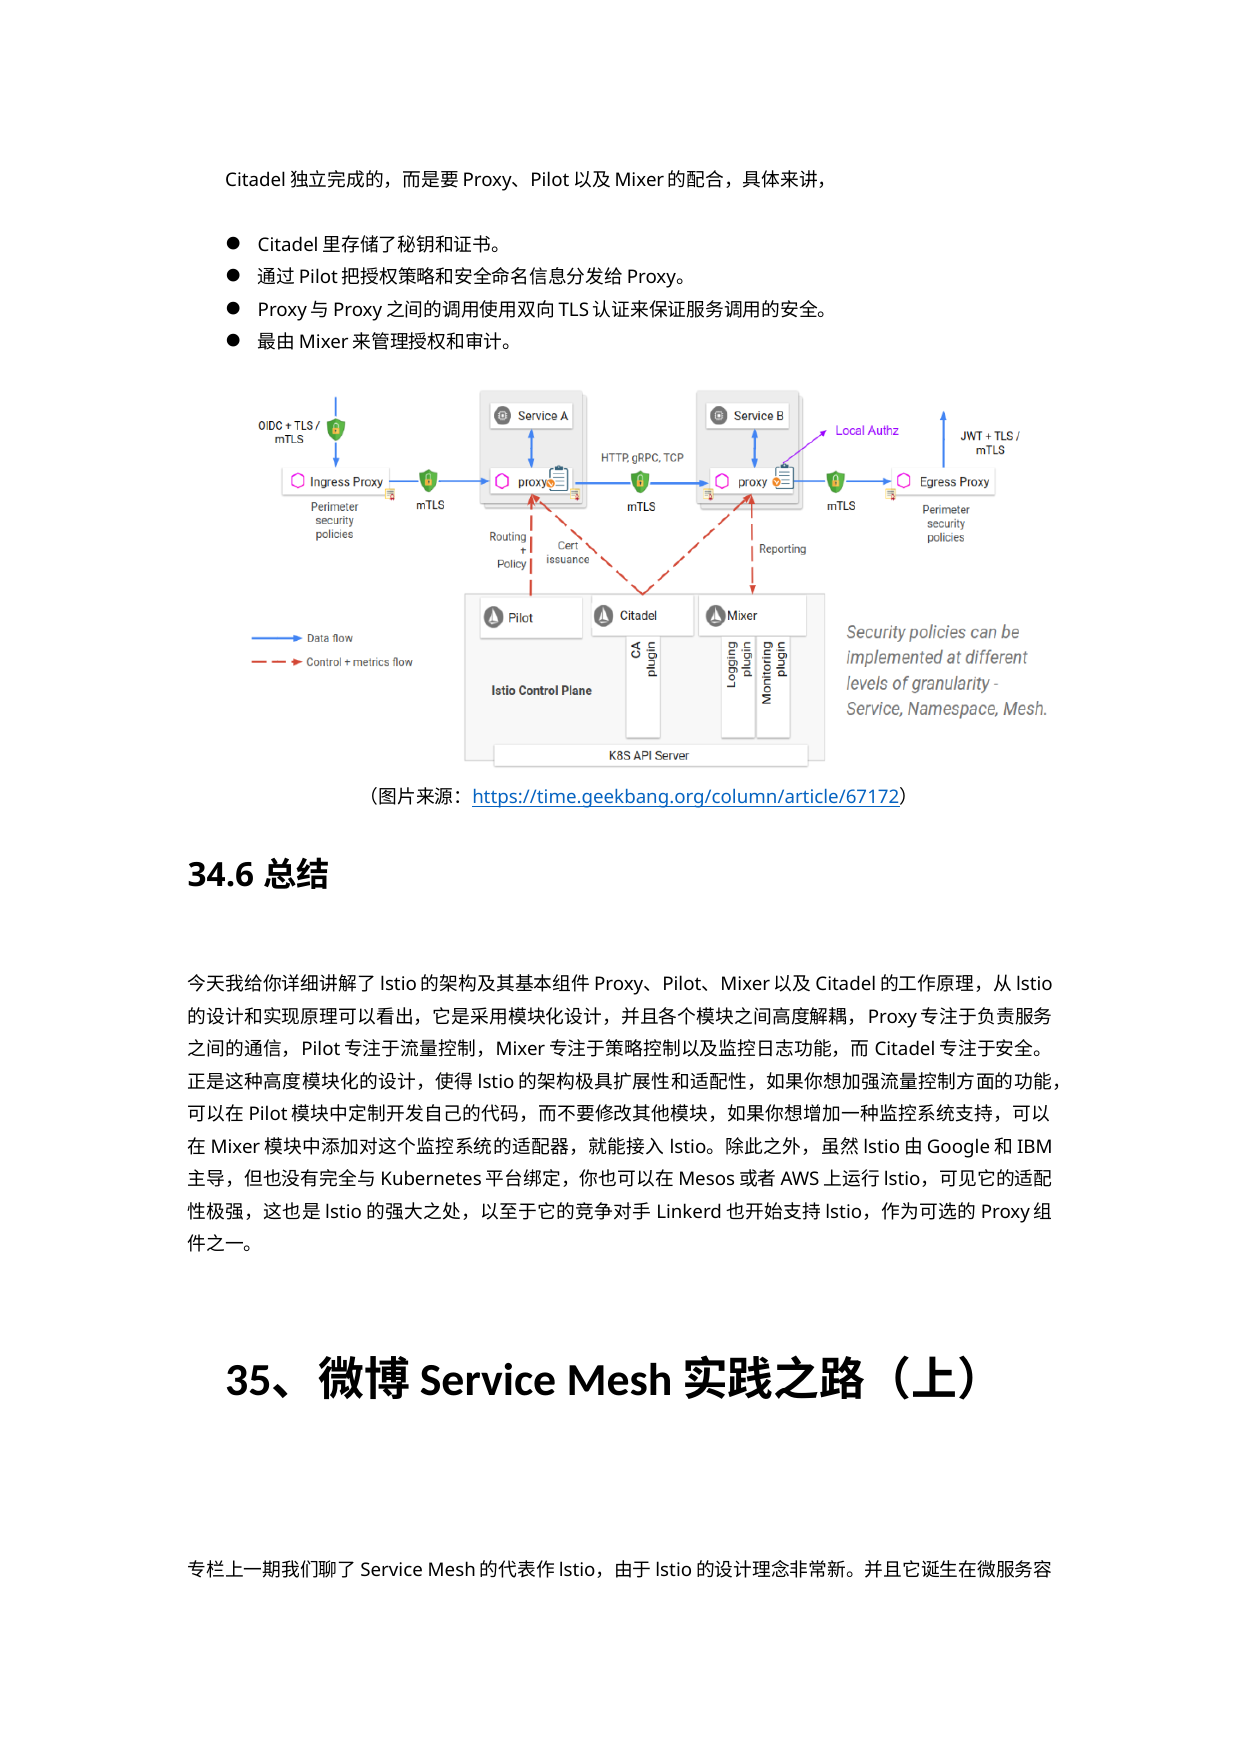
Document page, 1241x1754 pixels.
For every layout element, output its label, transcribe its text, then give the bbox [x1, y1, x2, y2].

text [187, 1552, 1053, 1585]
list Citadel里存储了秘钥和证书。 [225, 227, 1053, 259]
picture [225, 357, 1091, 778]
list （图片来源：https://time.geekbang.org/column/article/67172） [225, 779, 1053, 812]
subtitle 微博Service Mesh实践之路（上） [225, 1327, 1053, 1424]
list 通过Pilot把授权策略和安全命名信息分发给Proxy。 [225, 259, 1053, 292]
text 今天我给你详细讲解了lstio的架构及其基本组件Proxy、Pilot、Mixer以及Citadel的工作原理，从lstio的设计和实现原理可以看出，它是采用模块化设计，并且各个模块之间高度解耦，Proxy专注于负责服务之间的通信，Pilot专注于流量控制，Mixer专注于策略控制以及监控日志功能，而Citadel专注于安全。正是这种高度模块化的设计，使得lstio的架构极具扩展性和适配性，如果你想加强流量控制方面的功能，可以在Pilot模块中定制开发自己的代码，而不要修改其他模块，如果你想增加一种监控系统支持，可以在Mixer模块中添加对这个监控系统的适配器，就能接入lstio。除此之外，虽然lstio由Google和IBM主导，但也没有完全与Kubernetes平台绑定，你也可以在Mesos或者AWS上运行lstio，可见它的适配性极强，这也是lstio的强大之处，以至于它的竞争对手Linkerd也开始支持lstio，作为可选的Proxy组件之一。 [187, 966, 1053, 1259]
subtitle 34.6 总结 [187, 839, 1053, 904]
list Proxy与Proxy之间的调用使用双向TLS认证来保证服务调用的安全。 [225, 292, 1053, 324]
list 最由Mixer来管理授权和审计。 [225, 324, 1053, 357]
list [225, 162, 1053, 194]
